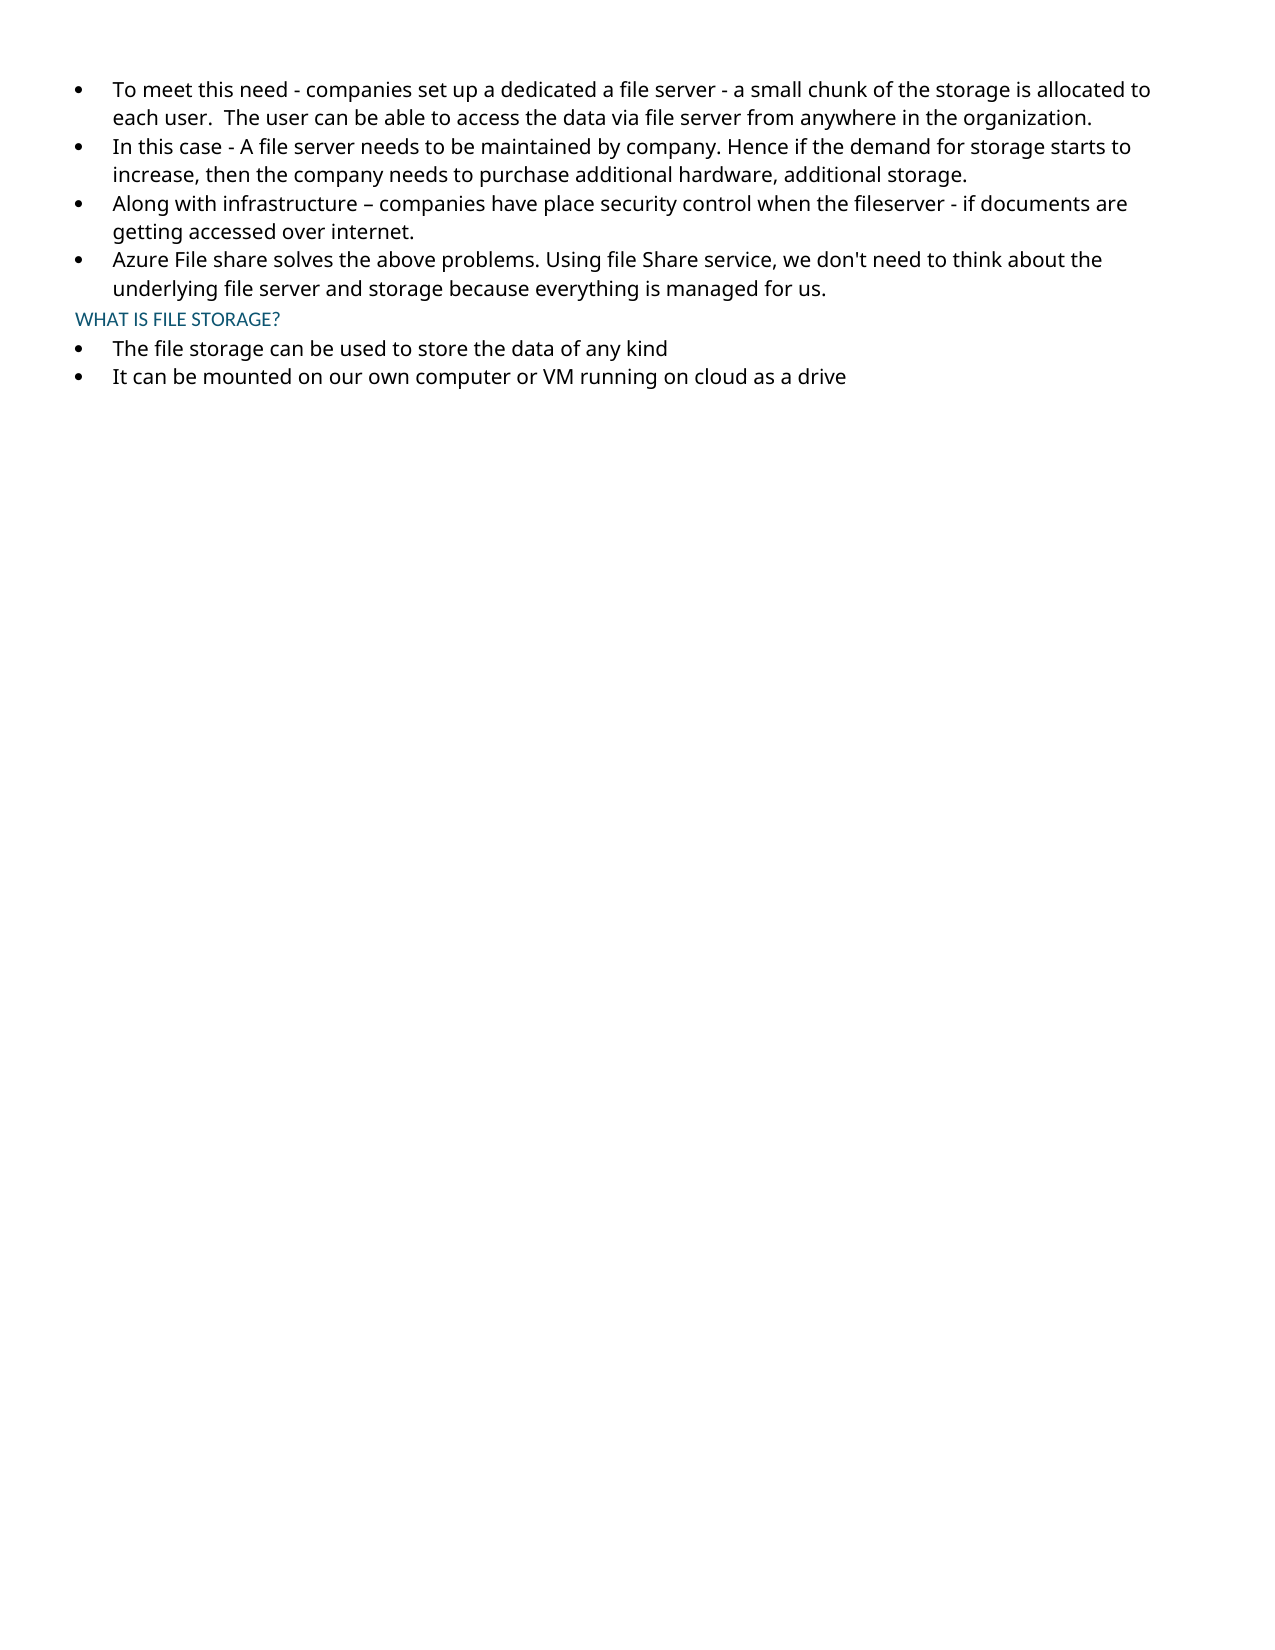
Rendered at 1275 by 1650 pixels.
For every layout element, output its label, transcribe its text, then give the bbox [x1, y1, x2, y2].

list Azure File share solves the above problems. Using file Share service, we don't need to think about the underlying file server and storage because everything is managed for us. [75, 246, 1200, 302]
list Along with infrastructure – companies have place security control when the fileserver - if documents are getting accessed over internet. [75, 189, 1200, 246]
list It can be mounted on our own computer or VM running on cloud as a drive [75, 362, 1200, 391]
list The file storage can be used to store the data of any kind [75, 334, 1200, 362]
subtitle WHAT IS FILE STORAGE? [75, 307, 1200, 332]
list In this case - A file server needs to be maintained by company. Hence if the demand for storage starts to increase, then the company needs to purchase additional hardware, additional storage. [75, 132, 1200, 189]
list To meet this need - companies set up a dedicated a file server - a small chunk of the storage is allocated to each user. The user can be able to access the data via file server from anywhere in the organization. [75, 75, 1200, 132]
